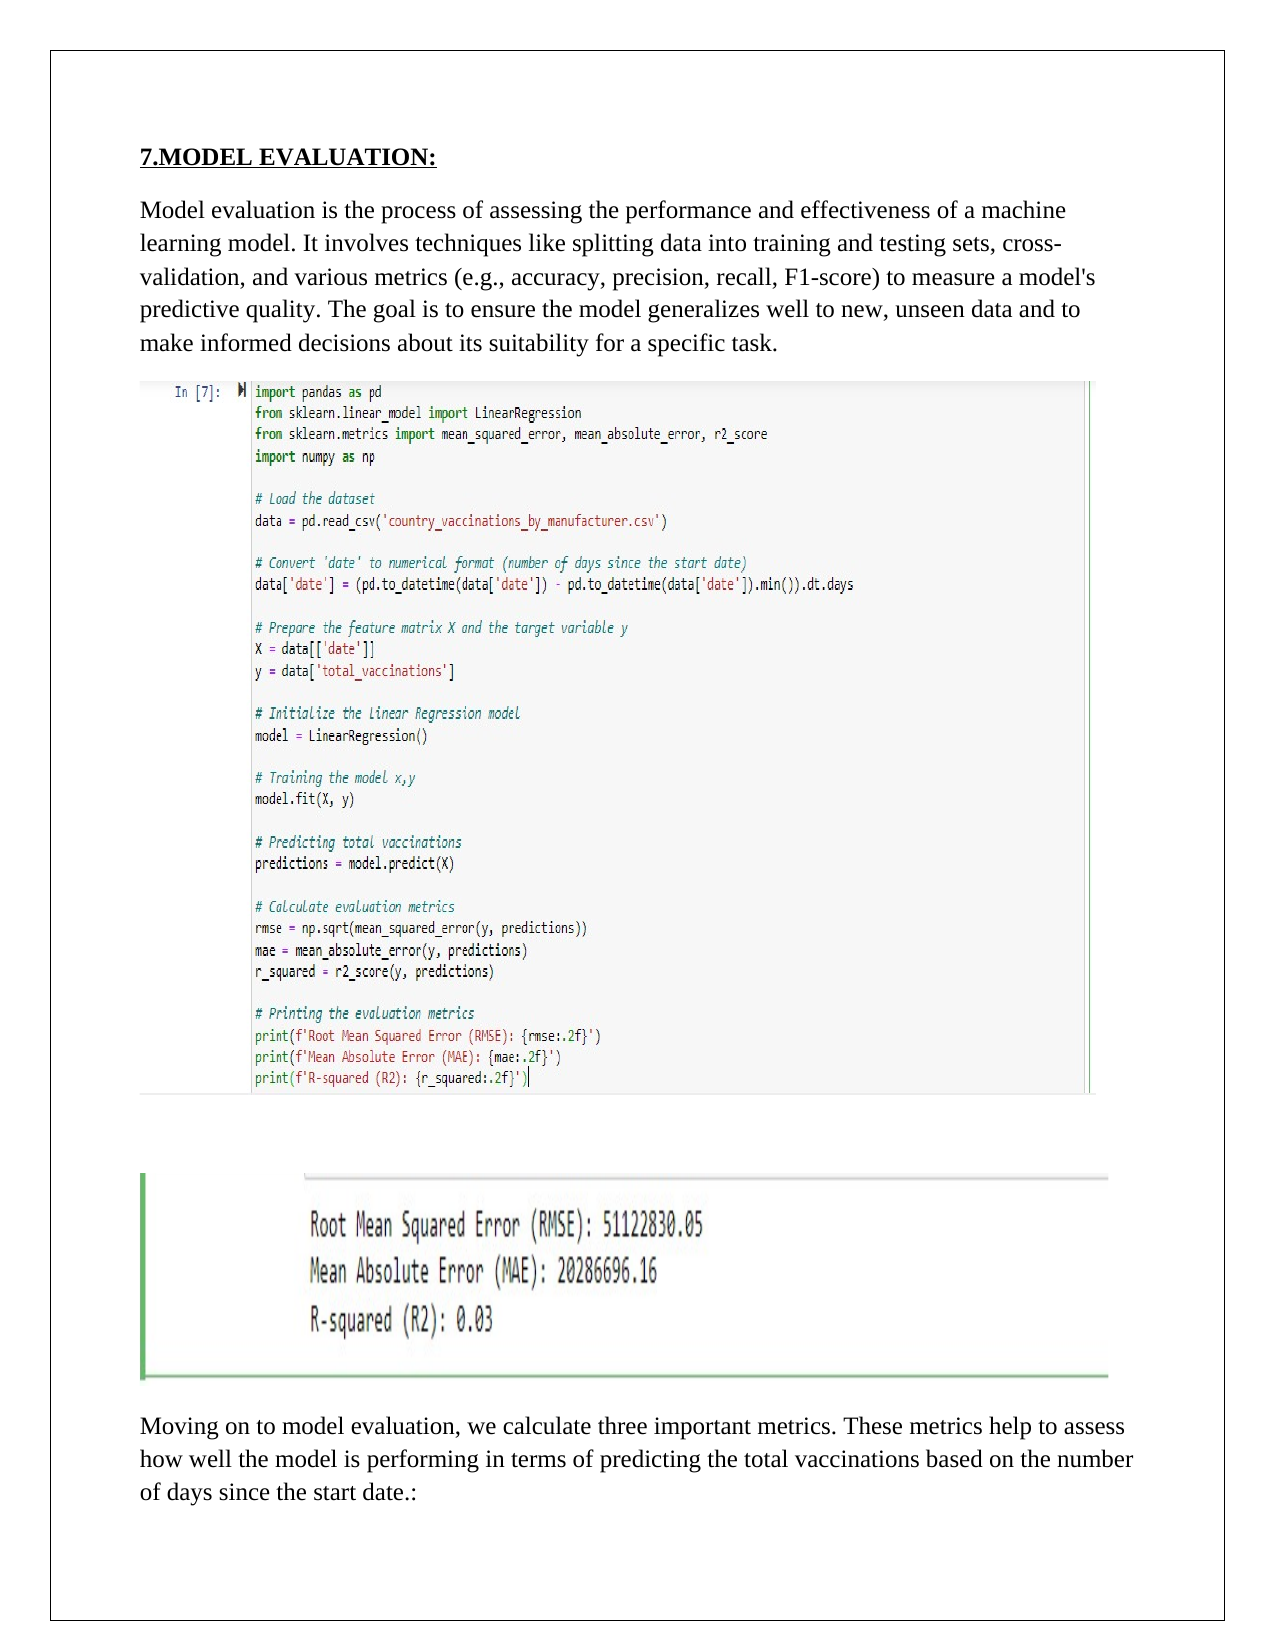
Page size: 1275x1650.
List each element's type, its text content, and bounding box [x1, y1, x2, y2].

picture [139, 1173, 1109, 1386]
text 7.MODEL EVALUATION: [139, 142, 1135, 170]
text Moving on to model evaluation, we calculate three important metrics. These metrics help to assess how well the model is performing in terms of predicting the total vaccinations based on the number of days since the start date.: [139, 1411, 1135, 1506]
text Model evaluation is the process of assessing the performance and effectiveness of a machine learning model. It involves techniques like splitting data into training and testing sets, cross-validation, and various metrics (e.g., accuracy, precision, recall, F1-score) to measure a model's predictive quality. The goal is to ensure the model generalizes well to new, unseen data and to make informed decisions about its suitability for a specific task. [139, 196, 1135, 356]
picture [139, 381, 1096, 1095]
